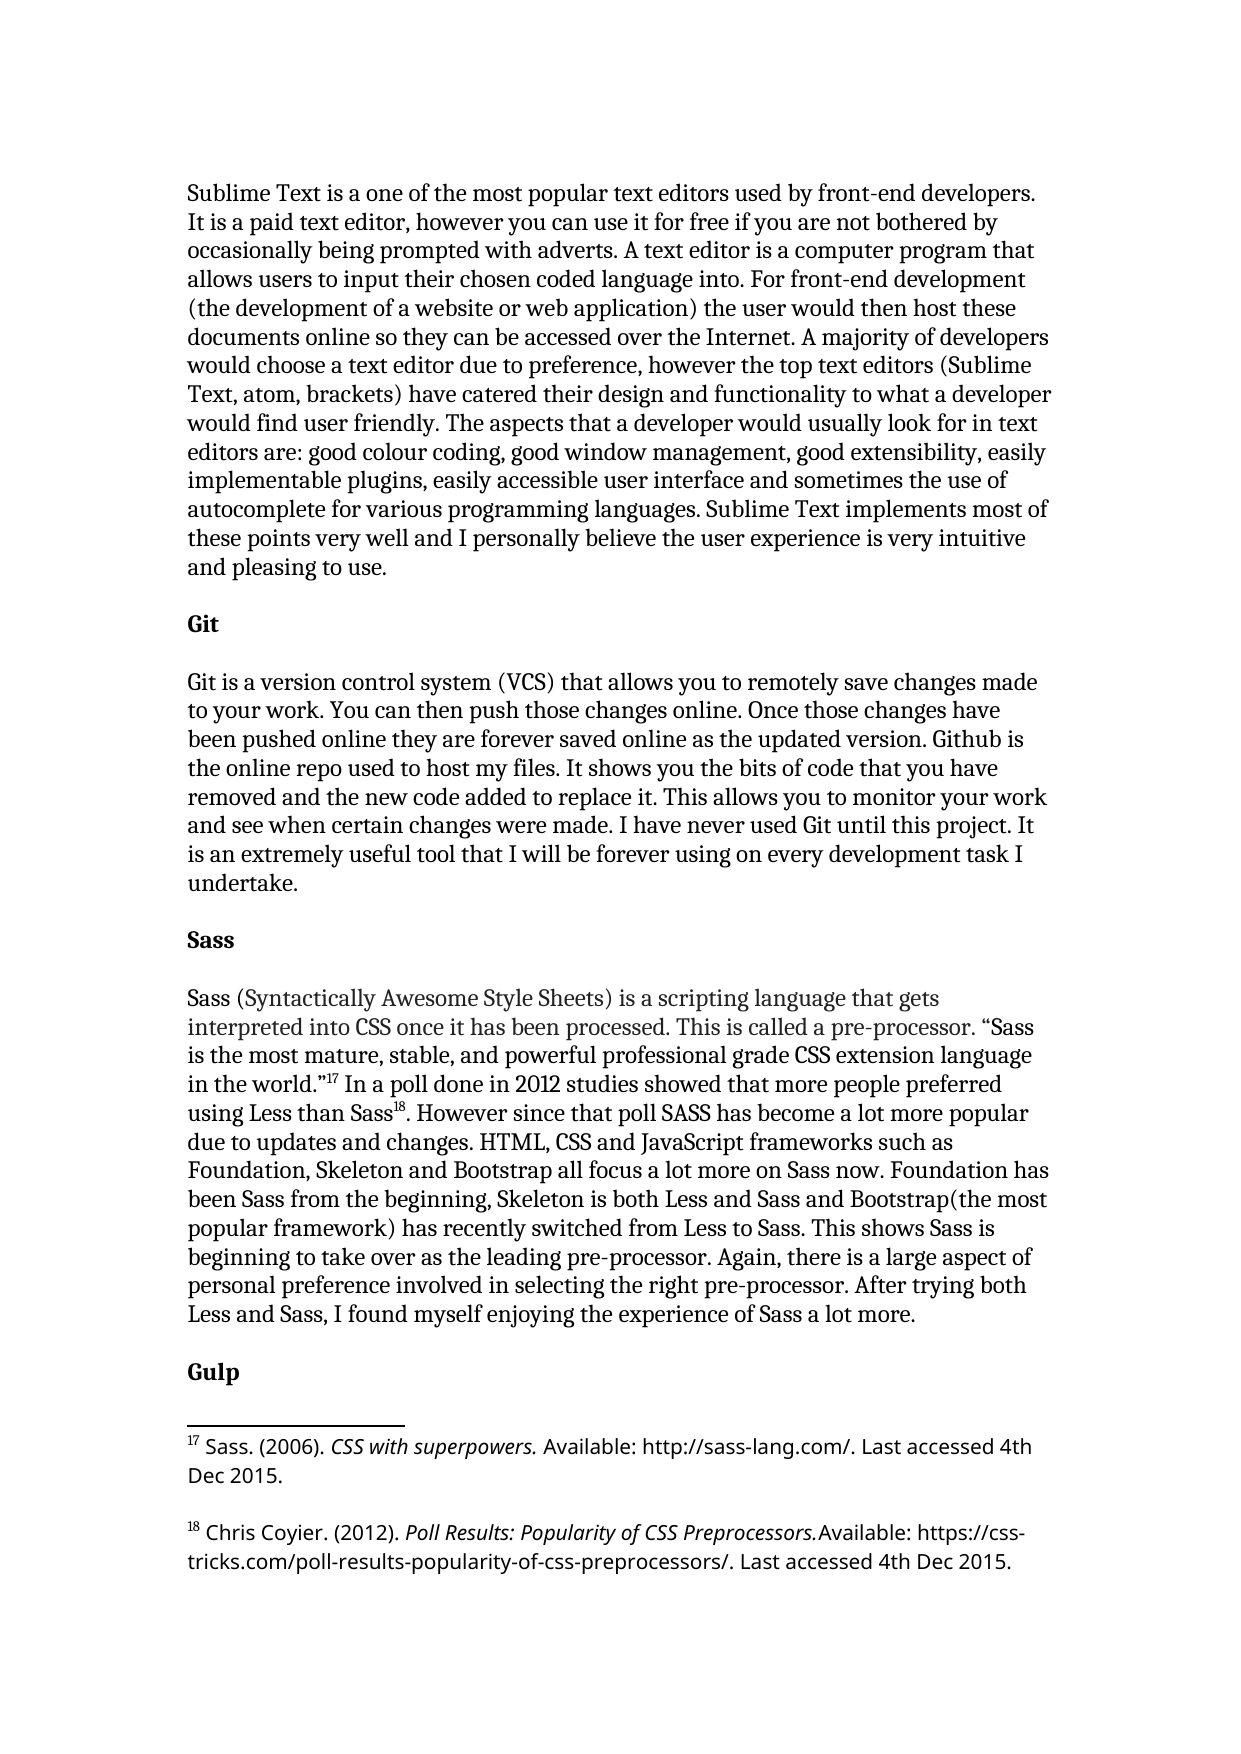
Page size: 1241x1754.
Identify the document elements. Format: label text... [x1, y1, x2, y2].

text Git is a version control system (VCS) that allows you to remotely save changes made to your work. You can then push those changes online. Once those changes have been pushed online they are forever saved online as the updated version. Github is the online repo used to host my files. It shows you the bits of code that you have removed and the new code added to replace it. This allows you to monitor your work and see when certain changes were made. I have never used Git until this project. It is an extremely useful tool that I will be forever using on every development task I undertake. [187, 667, 1053, 897]
text Sass (Syntactically Awesome Style Sheets) is a scripting language that gets interpreted into CSS once it has been processed. This is called a pre-processor. “Sass is the most mature, stable, and powerful professional grade CSS extension language in the world.” In a poll done in 2012 studies showed that more people preferred using Less than Sass. However since that poll SASS has become a lot more popular due to updates and changes. HTML, CSS and JavaScript frameworks such as Foundation, Skeleton and Bootstrap all focus a lot more on Sass now. Foundation has been Sass from the beginning, Skeleton is both Less and Sass and Bootstrap(the most popular framework) has recently switched from Less to Sass. This shows Sass is beginning to take over as the leading pre-processor. Again, there is a large aspect of personal preference involved in selecting the right pre-processor. After trying both Less and Sass, I found myself enjoying the experience of Sass a lot more. [187, 984, 1053, 1329]
text Git [187, 610, 1053, 639]
text Gulp [187, 1357, 1053, 1386]
text Sass [187, 926, 1053, 955]
text Sublime Text is a one of the most popular text editors used by front-end developers. It is a paid text editor, however you can use it for free if you are not bothered by occasionally being prompted with adverts. A text editor is a computer program that allows users to input their chosen coded language into. For front-end development (the development of a website or web application) the user would then host these documents online so they can be accessed over the Internet. A majority of developers would choose a text editor due to preference, however the top text editors (Sublime Text, atom, brackets) have catered their design and functionality to what a developer would find user friendly. The aspects that a developer would usually look for in text editors are: good colour coding, good window management, good extensibility, easily implementable plugins, easily accessible user interface and sometimes the use of autocomplete for various programming languages. Sublime Text implements most of these points very well and I personally believe the user experience is very intuitive and pleasing to use. [187, 179, 1053, 581]
